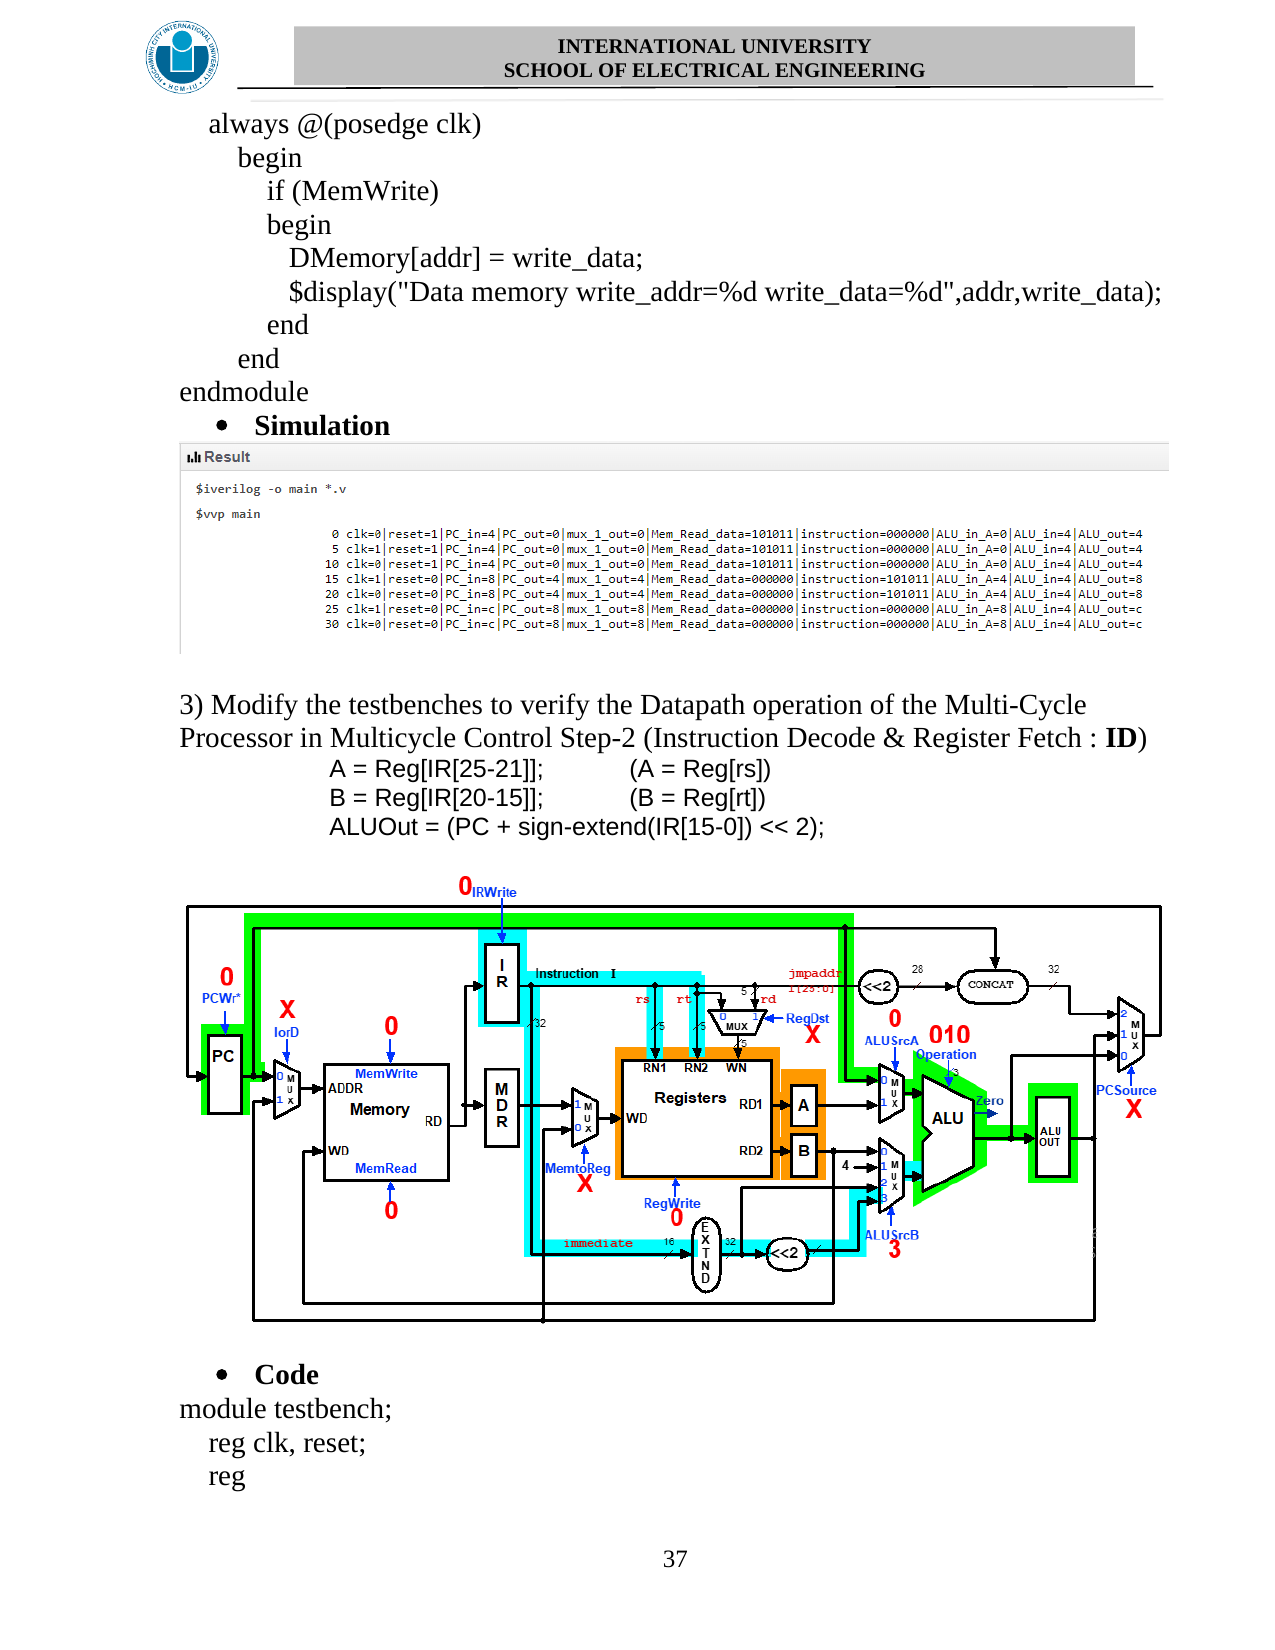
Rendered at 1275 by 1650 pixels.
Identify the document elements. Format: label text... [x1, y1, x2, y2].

text ALUOut = (PC + sign-extend(IR[15-0]) << 2); [329, 812, 1169, 840]
text DMemory[addr] = write_data; [179, 240, 1169, 274]
text always @(posedge clk) [179, 106, 1169, 140]
text 3) Modify the testbenches to verify the Datapath operation of the Multi-Cycle Processor in Multicycle Control Step-2 (Instruction Decode & Register Fetch : ID) [179, 687, 1169, 754]
text begin [179, 140, 1169, 173]
text A = Reg[IR[25-21]]; (A = Reg[rs]) [329, 754, 1169, 783]
text if (MemWrite) [179, 173, 1169, 207]
text endmodule [179, 374, 1169, 408]
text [179, 1458, 1169, 1492]
picture [144, 19, 219, 95]
picture [179, 441, 1169, 654]
text $display("Data memory write_addr=%d write_data=%d",addr,write_data); [179, 274, 1169, 307]
picture [179, 873, 1169, 1324]
text end [179, 307, 1169, 341]
text B = Reg[IR[20-15]]; (B = Reg[rt]) [329, 783, 1169, 812]
text begin [179, 207, 1169, 240]
text reg clk, reset; [179, 1425, 1169, 1458]
text module testbench; [179, 1391, 1169, 1425]
list Code [217, 1357, 1169, 1391]
list Simulation [217, 408, 1169, 441]
text end [179, 341, 1169, 374]
